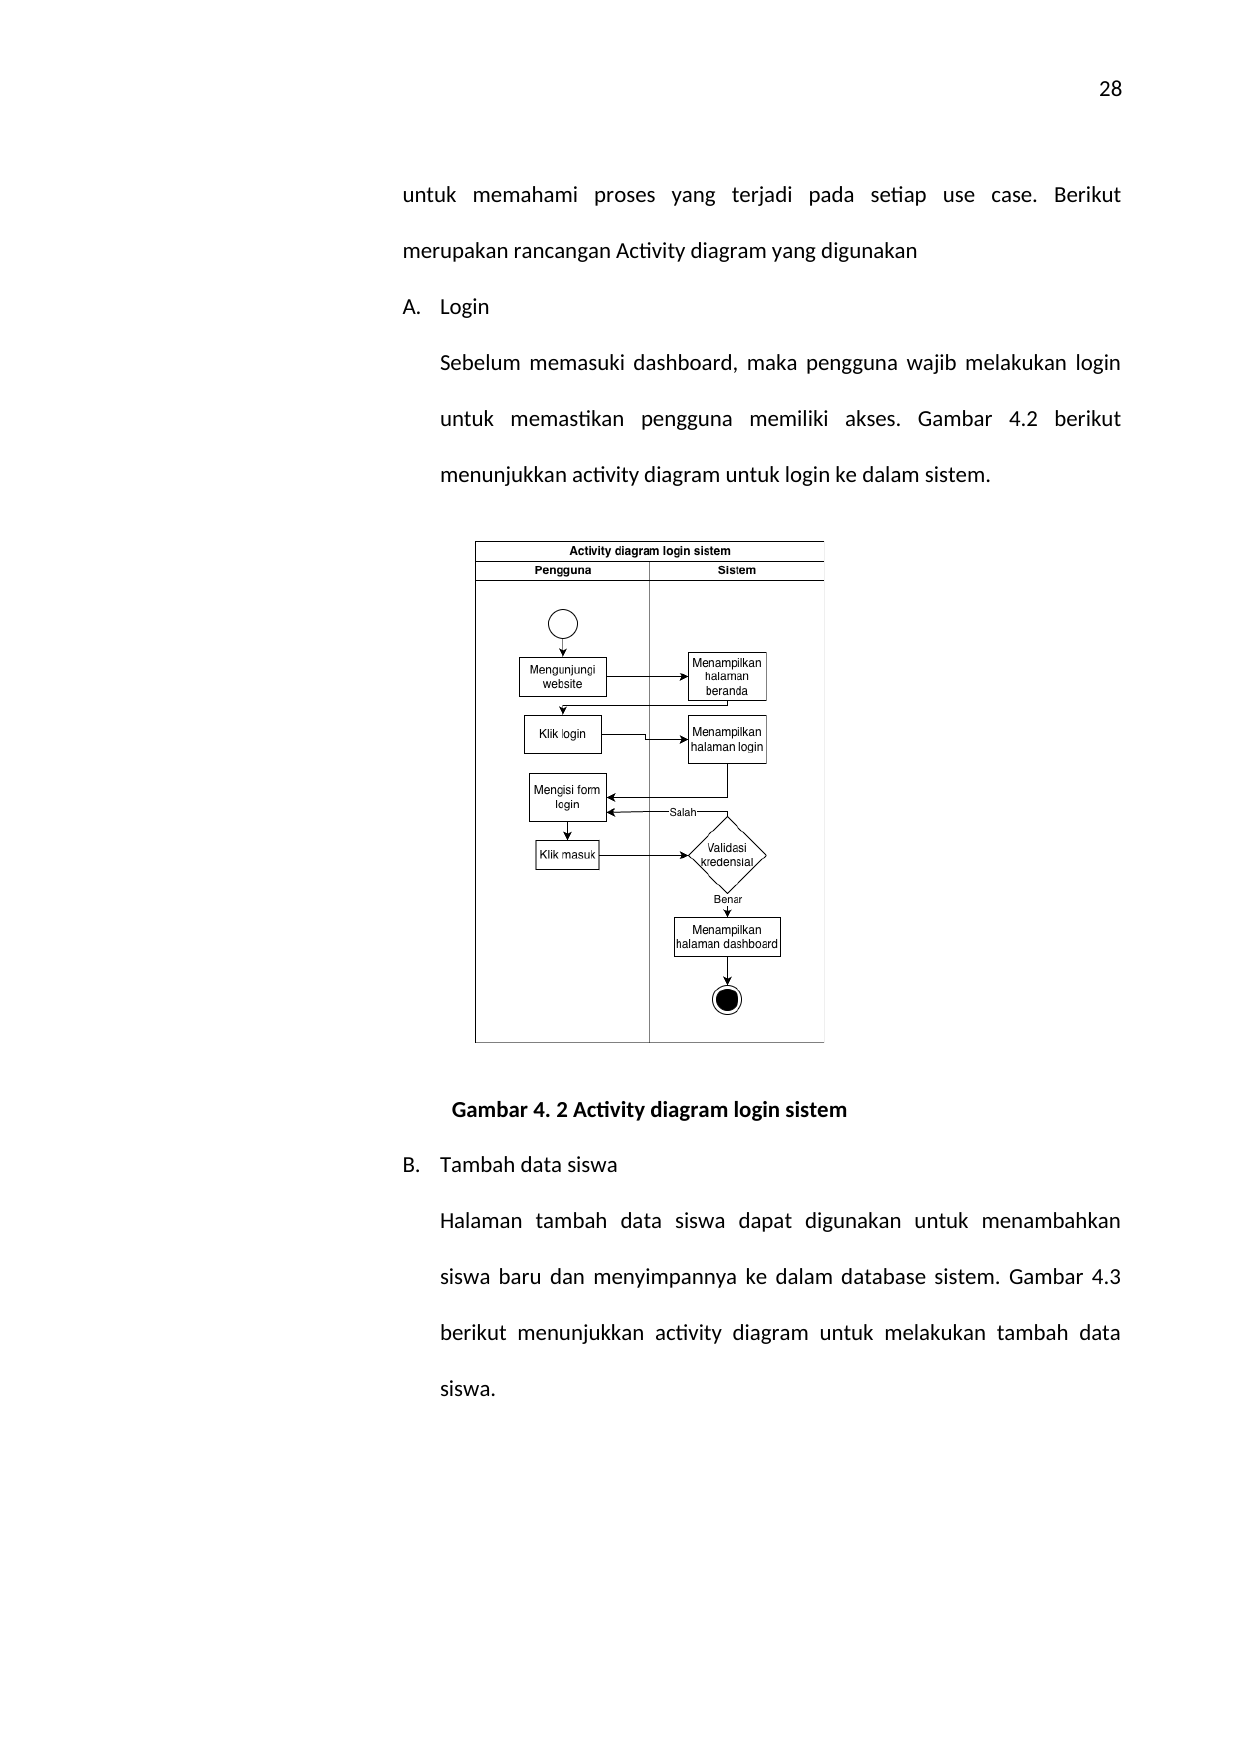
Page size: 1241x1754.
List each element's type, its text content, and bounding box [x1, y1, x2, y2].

list Halaman tambah data siswa dapat digunakan untuk menambahkan siswa baru dan menyimpannya ke dalam database sistem. Gambar 4.3 berikut menunjukkan activity diagram untuk melakukan tambah data siswa. [440, 1206, 1122, 1402]
text Gambar 4. 2 Activity diagram login sistem [177, 1096, 1122, 1124]
list Sebelum memasuki dashboard, maka pengguna wajib melakukan login untuk memastikan pengguna memiliki akses. Gambar 4.2 berikut menunjukkan activity diagram untuk login ke dalam sistem. [440, 348, 1122, 488]
picture [475, 541, 825, 1043]
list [402, 180, 1122, 264]
list Login [402, 292, 1122, 320]
list Tambah data siswa [402, 1150, 1122, 1178]
